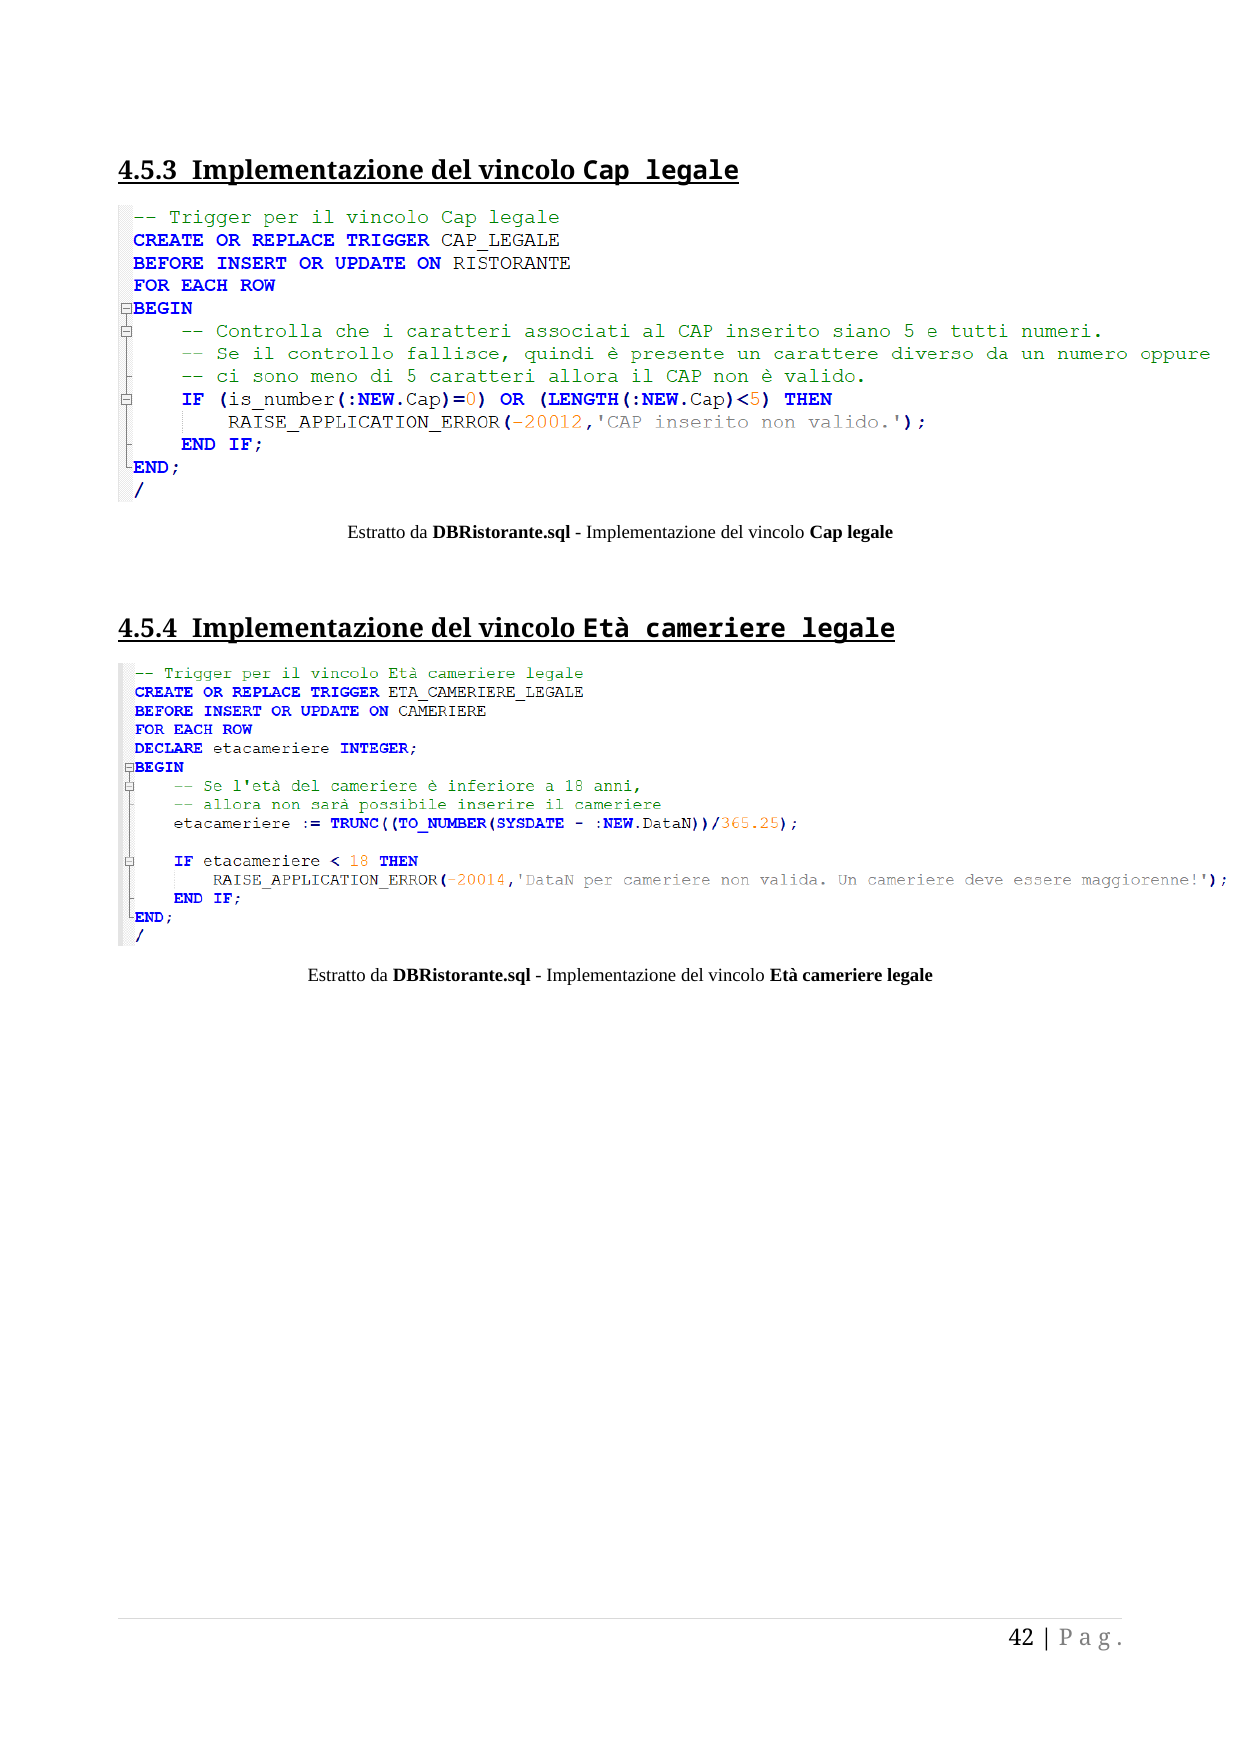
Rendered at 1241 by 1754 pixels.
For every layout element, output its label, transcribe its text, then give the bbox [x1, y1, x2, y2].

text Estratto da DBRistorante.sql - Implementazione del vincolo Età cameriere legale [118, 964, 1122, 986]
text Estratto da DBRistorante.sql - Implementazione del vincolo Cap legale [118, 521, 1122, 542]
picture [118, 663, 1228, 946]
text 4.5.4 Implementazione del vincolo Età cameriere legale [118, 610, 1122, 646]
picture [118, 205, 1223, 502]
text 4.5.3 Implementazione del vincolo Cap legale [118, 152, 1122, 187]
